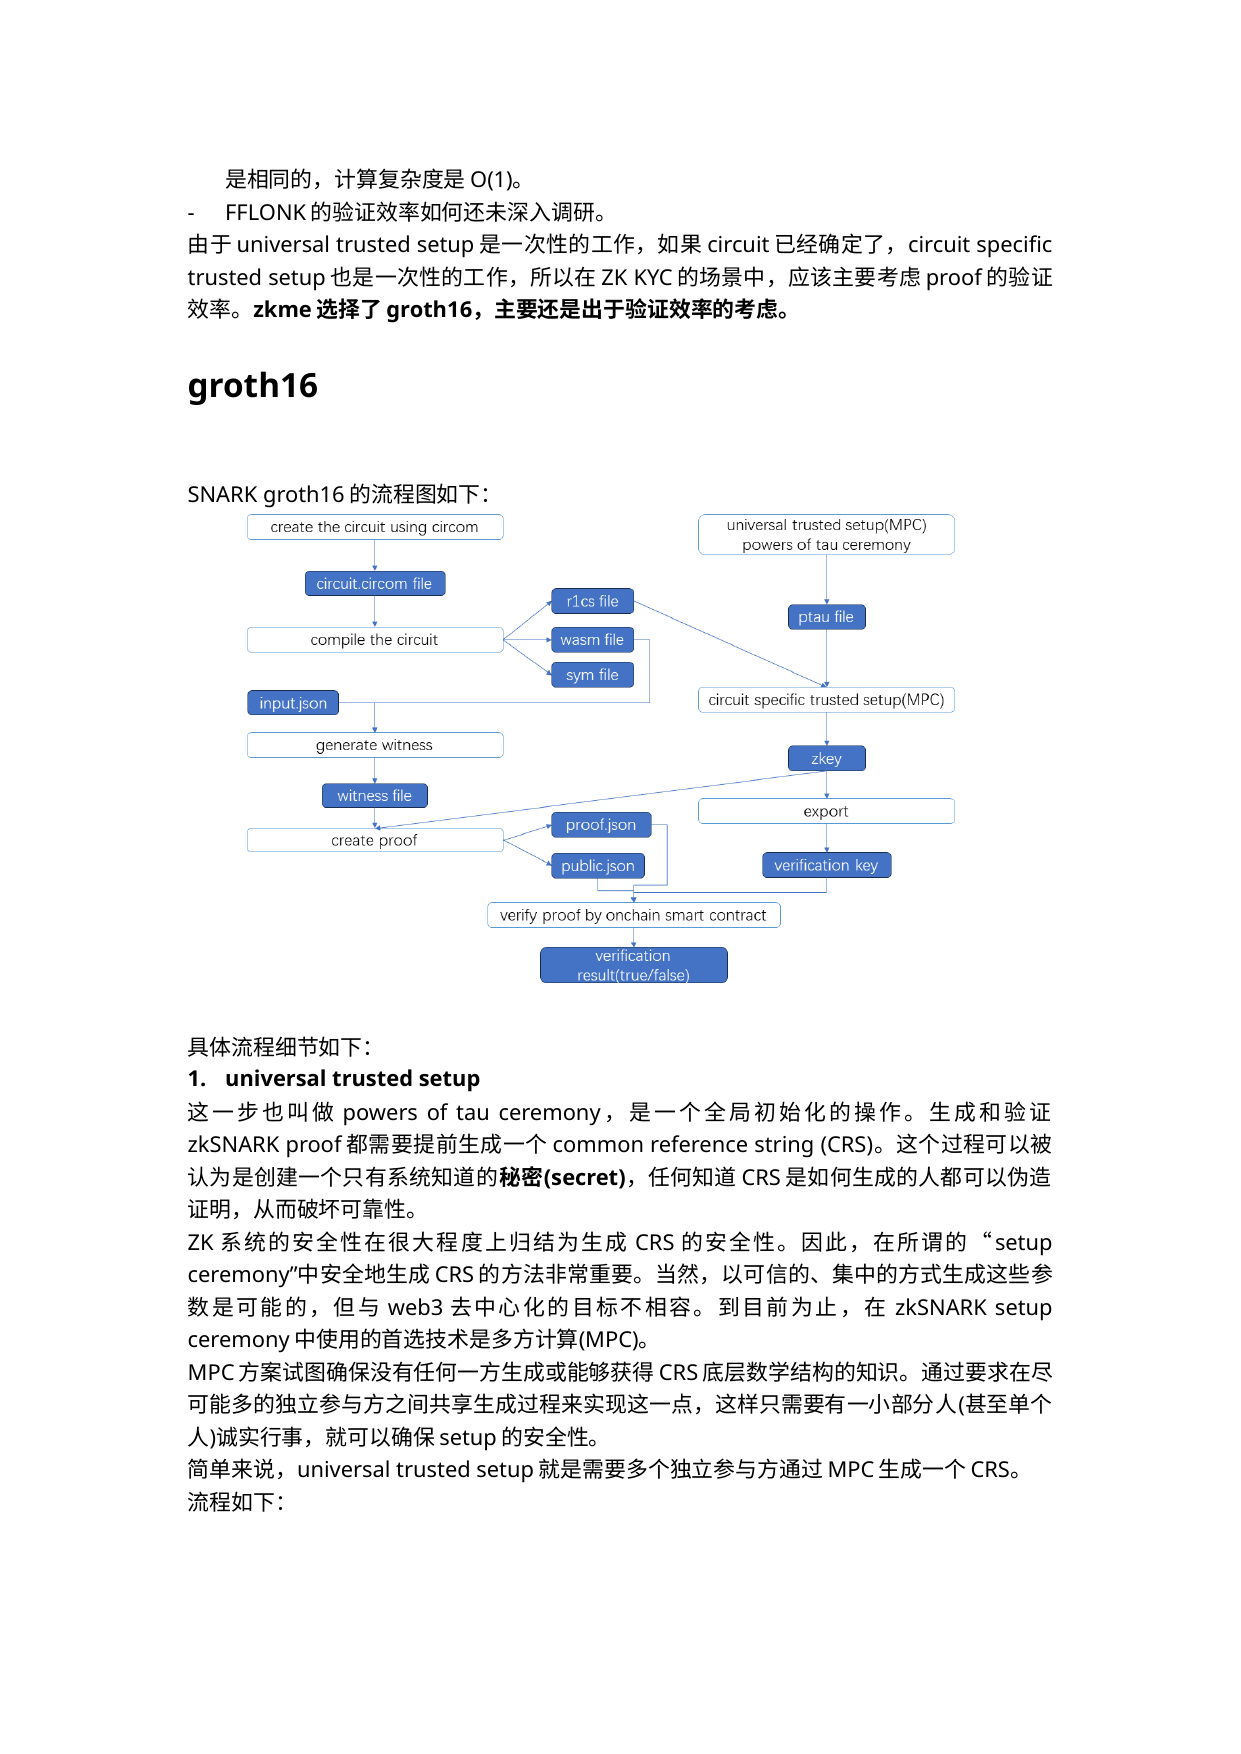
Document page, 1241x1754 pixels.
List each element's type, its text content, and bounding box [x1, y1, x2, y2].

text 流程如下： [187, 1484, 1053, 1517]
text 这一步也叫做powers of tau ceremony，是一个全局初始化的操作。生成和验证zkSNARK proof都需要提前生成一个common reference string (CRS)。这个过程可以被认为是创建一个只有系统知道的秘密(secret)，任何知道CRS是如何生成的人都可以伪造证明，从而破坏可靠性。 [187, 1094, 1053, 1224]
text 具体流程细节如下： [187, 1029, 1053, 1062]
text SNARK groth16的流程图如下： [187, 477, 1053, 509]
subtitle groth16 [187, 352, 1053, 417]
picture [187, 509, 1052, 995]
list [187, 162, 1053, 194]
text 由于universal trusted setup是一次性的工作，如果circuit已经确定了，circuit specific trusted setup也是一次性的工作，所以在ZK KYC的场景中，应该主要考虑proof的验证效率。zkme选择了groth16，主要还是出于验证效率的考虑。 [187, 227, 1053, 324]
text 简单来说，universal trusted setup就是需要多个独立参与方通过MPC生成一个CRS。 [187, 1452, 1053, 1484]
text MPC方案试图确保没有任何一方生成或能够获得CRS底层数学结构的知识。通过要求在尽可能多的独立参与方之间共享生成过程来实现这一点，这样只需要有一小部分人(甚至单个人)诚实行事，就可以确保setup的安全性。 [187, 1354, 1053, 1452]
list FFLONK的验证效率如何还未深入调研。 [187, 194, 1053, 227]
text ZK系统的安全性在很大程度上归结为生成CRS的安全性。因此，在所谓的“setup ceremony”中安全地生成CRS的方法非常重要。当然，以可信的、集中的方式生成这些参数是可能的，但与web3去中心化的目标不相容。到目前为止，在zkSNARK setup ceremony中使用的首选技术是多方计算(MPC)。 [187, 1224, 1053, 1354]
list universal trusted setup [187, 1062, 1053, 1094]
